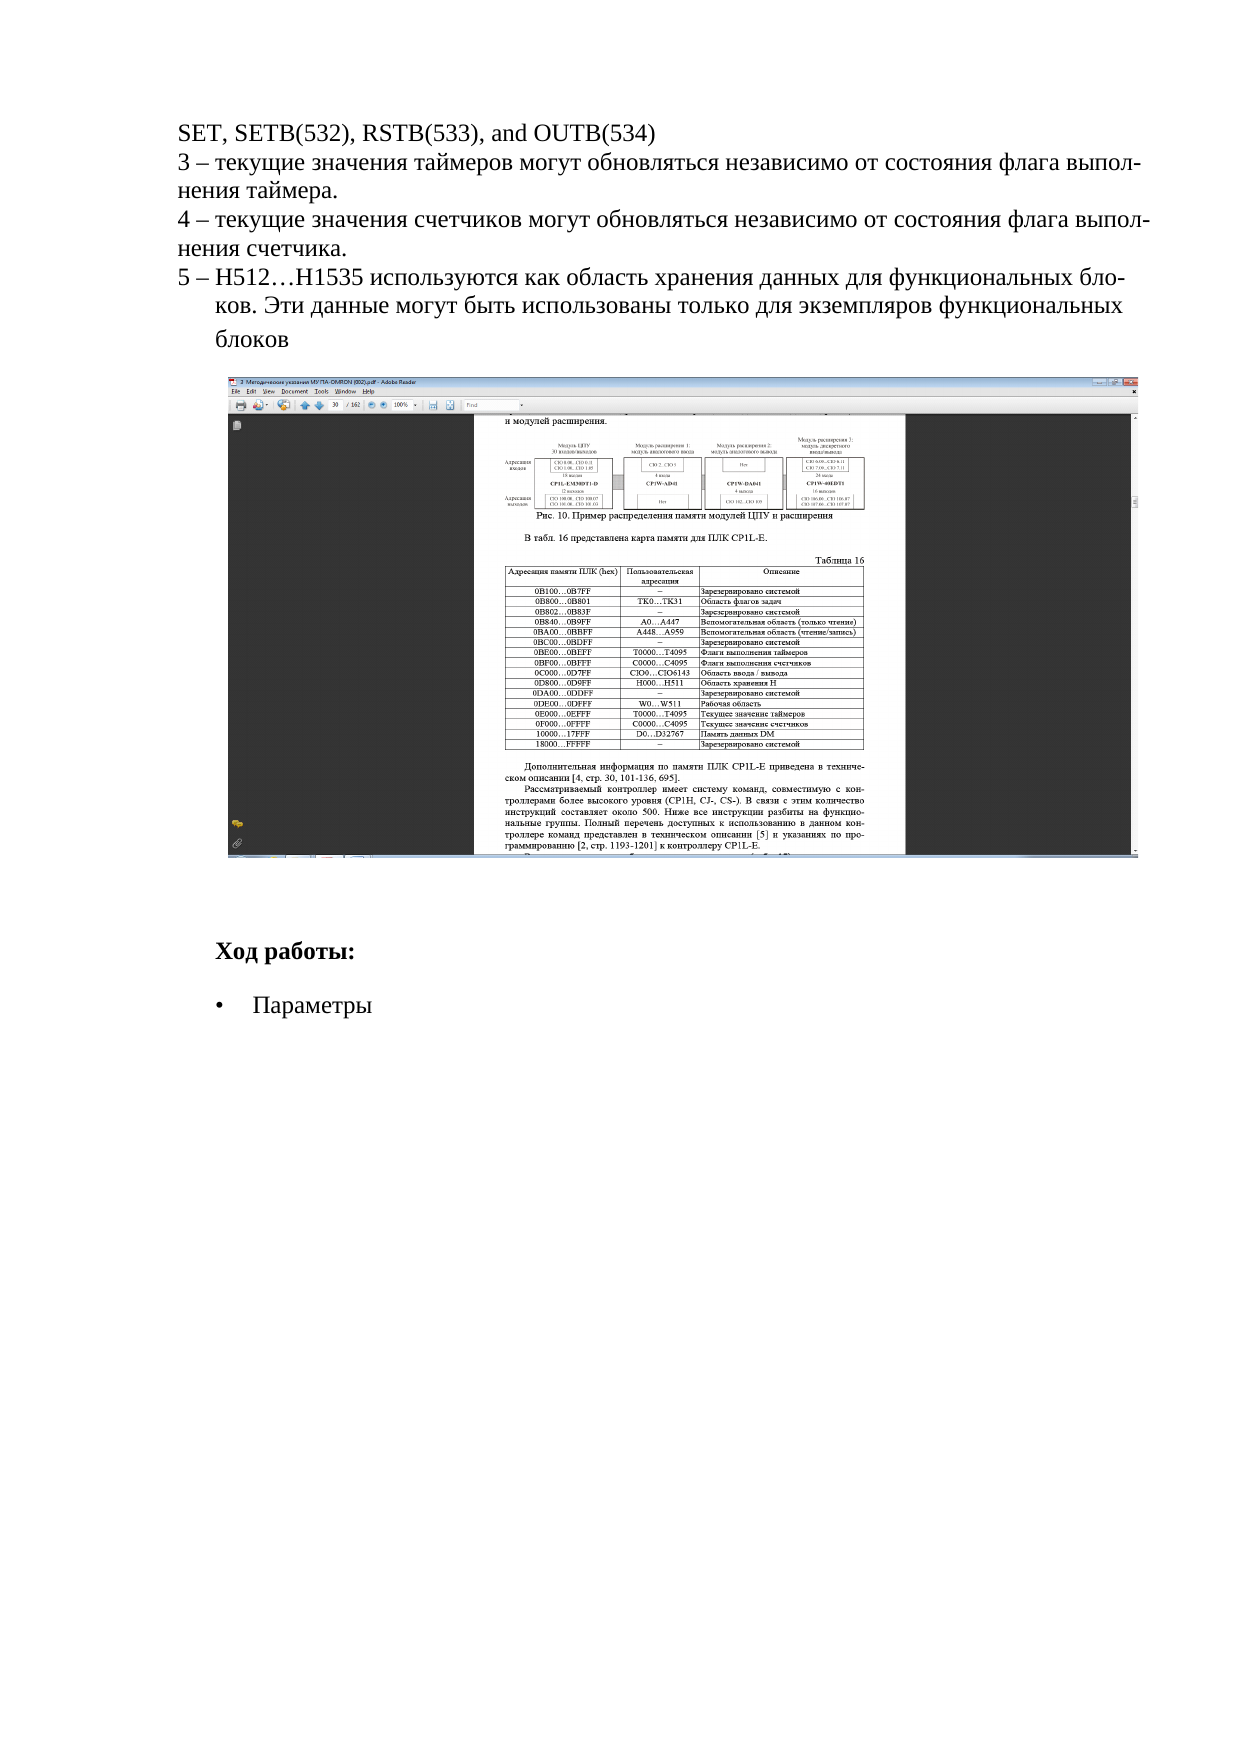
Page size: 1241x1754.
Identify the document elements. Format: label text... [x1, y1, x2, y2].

text 4 – текущие значения счетчиков могут обновляться независимо от состояния флага выпол- [177, 204, 1152, 233]
text Ход работы: [215, 936, 1152, 965]
text ков. Эти данные могут быть использованы только для экземпляров функциональных блоков [215, 291, 1152, 352]
text нения таймера. [177, 176, 1152, 204]
list Параметры [215, 990, 1152, 1019]
text нения счетчика. [177, 233, 1152, 262]
text 5 – H512…H1535 используются как область хранения данных для функциональных бло- [177, 262, 1152, 291]
text 3 – текущие значения таймеров могут обновляться независимо от состояния флага выпол- [177, 147, 1152, 176]
text SET, SETB(532), RSTB(533), and OUTB(534) [177, 118, 1152, 147]
picture [228, 377, 1139, 858]
